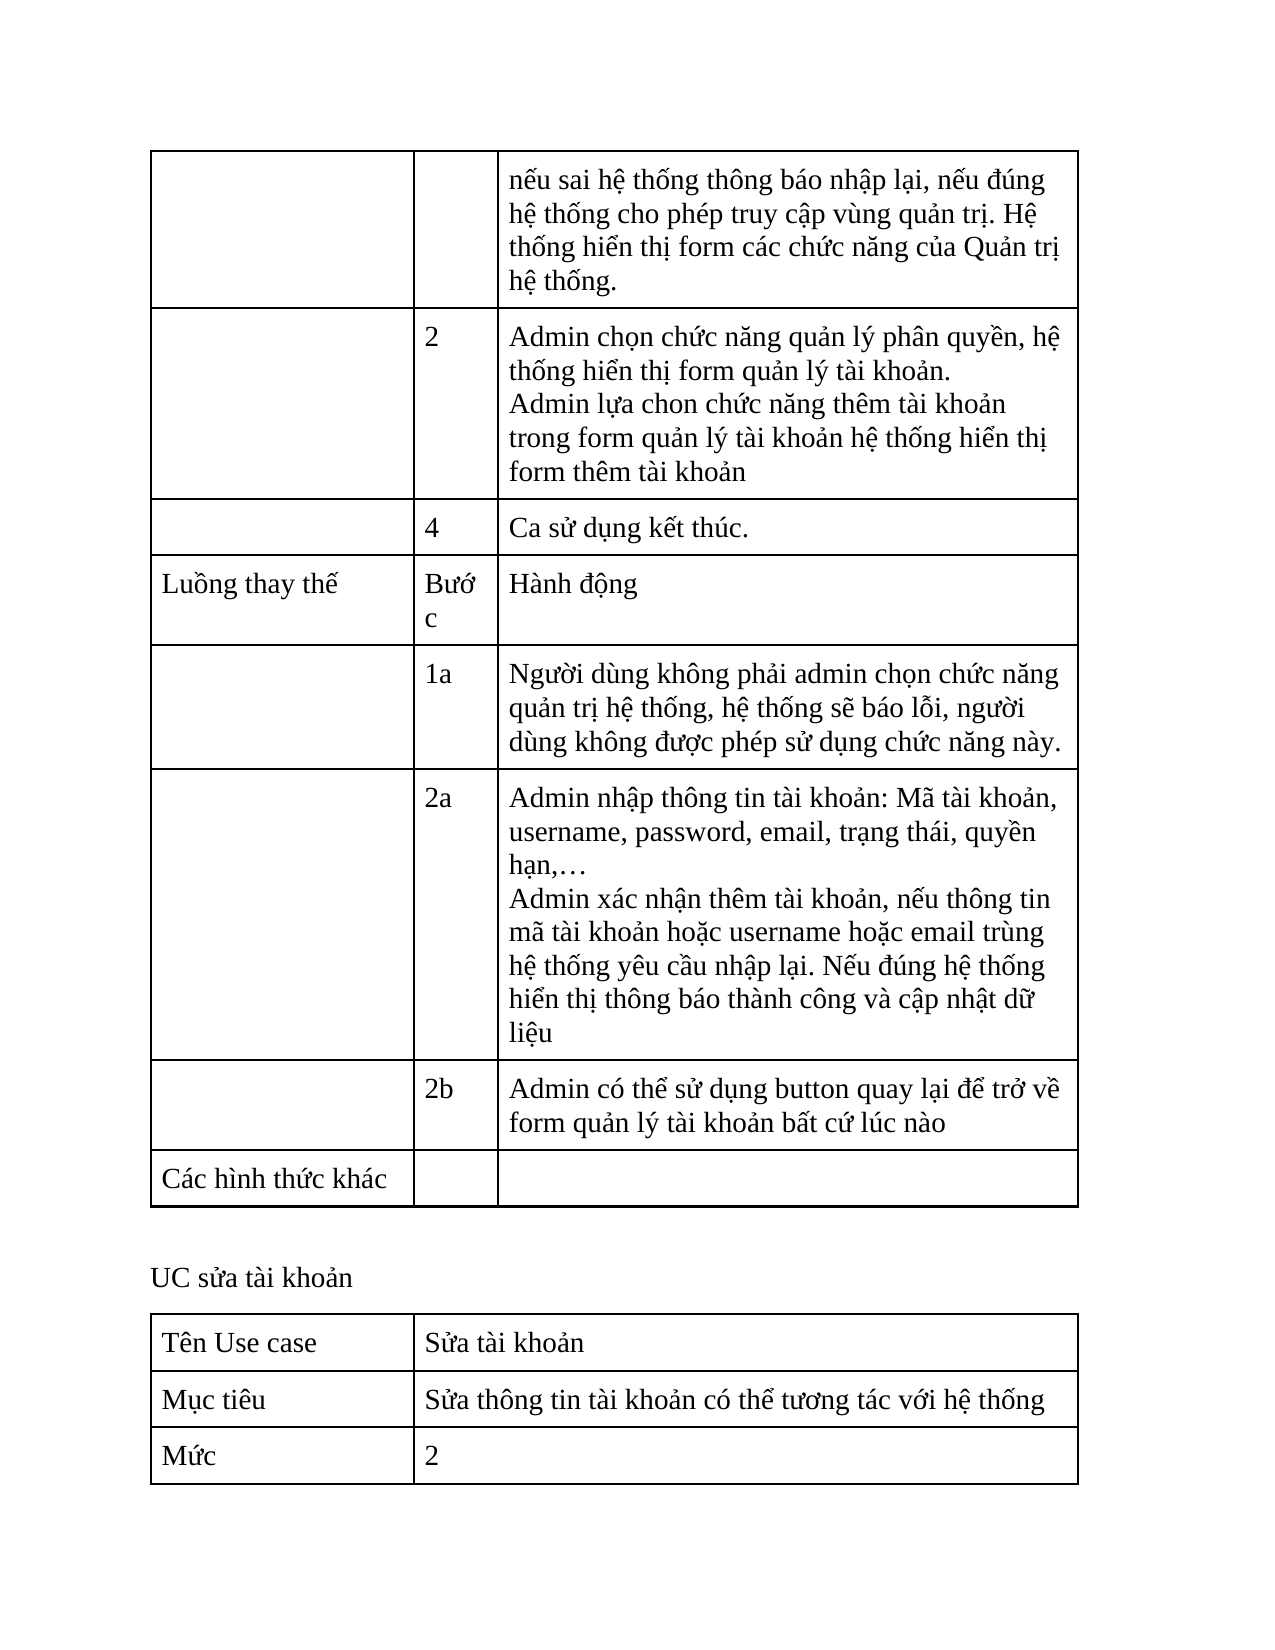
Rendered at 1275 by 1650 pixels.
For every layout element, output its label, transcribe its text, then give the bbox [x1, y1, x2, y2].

table_cell Sửa thông tin tài khoản có thể tương tác với hệ thống [415, 1372, 1077, 1426]
table_cell Admin nhập thông tin tài khoản: Mã tài khoản, username, password, email, trạng thái, quyền hạn,… Admin xác nhận thêm tài khoản, nếu thông tin mã tài khoản hoặc username hoặc email trùng hệ thống yêu cầu nhập lại. Nếu đúng hệ thống hiển thị thông báo thành công và cập nhật dữ liệu [499, 770, 1077, 1059]
table_cell [499, 1151, 1077, 1205]
table_cell [152, 1061, 413, 1149]
table_cell Luồng thay thế [152, 556, 413, 644]
table_cell Người dùng không phải admin chọn chức năng quản trị hệ thống, hệ thống sẽ báo lỗi, người dùng không được phép sử dụng chức năng này. [499, 646, 1077, 768]
table_cell [152, 152, 413, 307]
table_cell [152, 309, 413, 498]
text UC sửa tài khoản [150, 1260, 1125, 1294]
table_cell 2 [415, 1428, 1077, 1482]
table_cell 2 [415, 309, 497, 498]
table_cell Hành động [499, 556, 1077, 644]
table_cell 1a [415, 646, 497, 768]
table_cell Admin chọn chức năng quản lý phân quyền, hệ thống hiển thị form quản lý tài khoản. Admin lựa chon chức năng thêm tài khoản trong form quản lý tài khoản hệ thống hiển thị form thêm tài khoản [499, 309, 1077, 498]
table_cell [499, 152, 1077, 307]
table_header Tên Use case [152, 1315, 413, 1369]
table_cell 4 [415, 500, 497, 554]
table_cell Mức [152, 1428, 413, 1482]
table_cell Admin có thể sử dụng button quay lại để trở về form quản lý tài khoản bất cứ lúc nào [499, 1061, 1077, 1149]
table_cell 2a [415, 770, 497, 1059]
table_cell Ca sử dụng kết thúc. [499, 500, 1077, 554]
table_cell Bước [415, 556, 497, 644]
table_cell Các hình thức khác [152, 1151, 413, 1205]
table_header Sửa tài khoản [415, 1315, 1077, 1369]
table_cell [415, 1151, 497, 1205]
table_cell [152, 770, 413, 1059]
table_cell Mục tiêu [152, 1372, 413, 1426]
table_cell [152, 500, 413, 554]
table_cell [152, 646, 413, 768]
table_cell 2b [415, 1061, 497, 1149]
table_cell 1 [415, 152, 497, 307]
